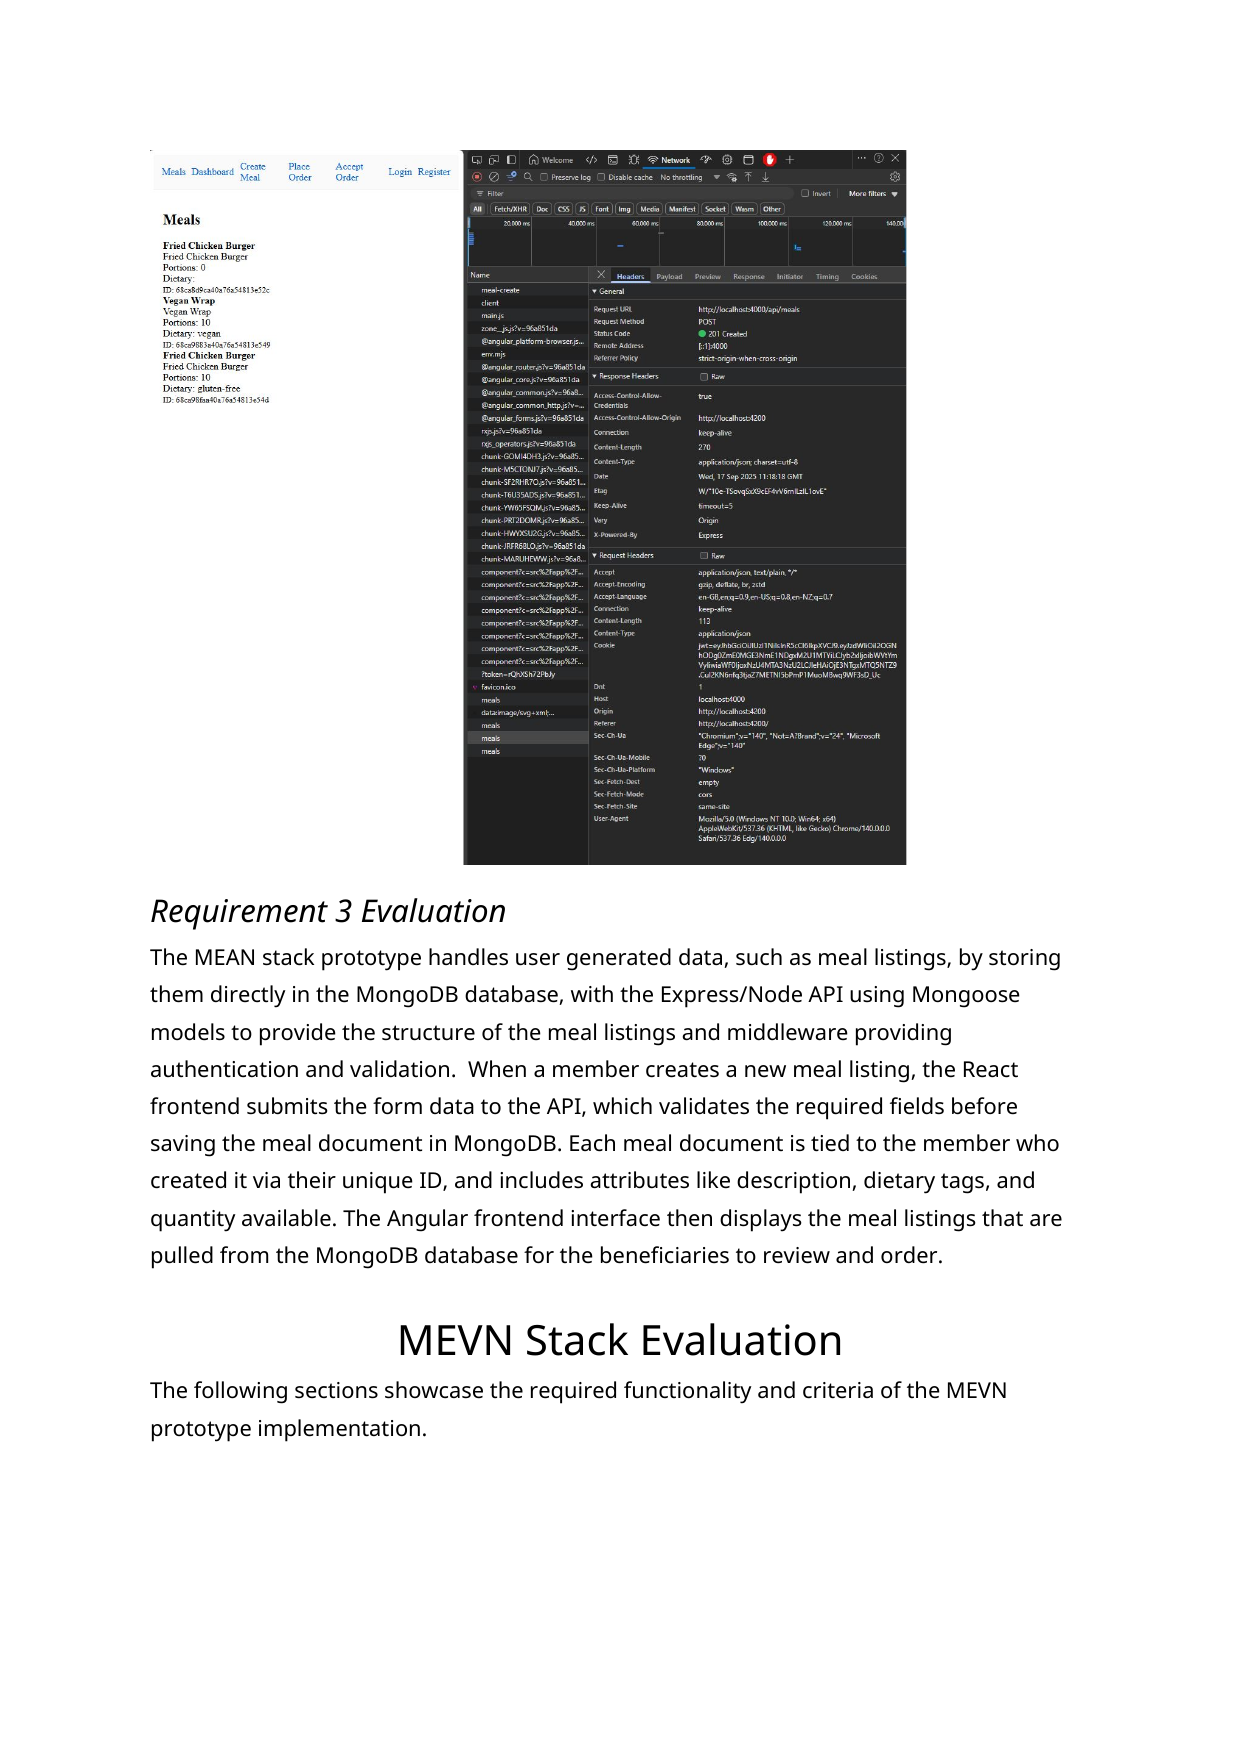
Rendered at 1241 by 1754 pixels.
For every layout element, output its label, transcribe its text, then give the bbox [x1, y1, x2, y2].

picture [150, 150, 907, 865]
text The MEAN stack prototype handles user generated data, such as meal listings, by storing them directly in the MongoDB database, with the Express/Node API using Mongoose models to provide the structure of the meal listings and middleware providing authentication and validation. When a member creates a new meal listing, the React frontend submits the form data to the API, which validates the required fields before saving the meal document in MongoDB. Each meal document is tied to the member who created it via their unique ID, and includes attributes like description, dietary tags, and quantity available. The Angular frontend interface then displays the meal listings that are pulled from the MongoDB database for the beneficiaries to review and order. [150, 942, 1090, 1269]
subtitle MEVN Stack Evaluation [150, 1310, 1090, 1367]
subtitle Requirement 3 Evaluation [150, 889, 1090, 932]
text The following sections showcase the required functionality and criteria of the MEVN prototype implementation. [150, 1375, 1090, 1442]
